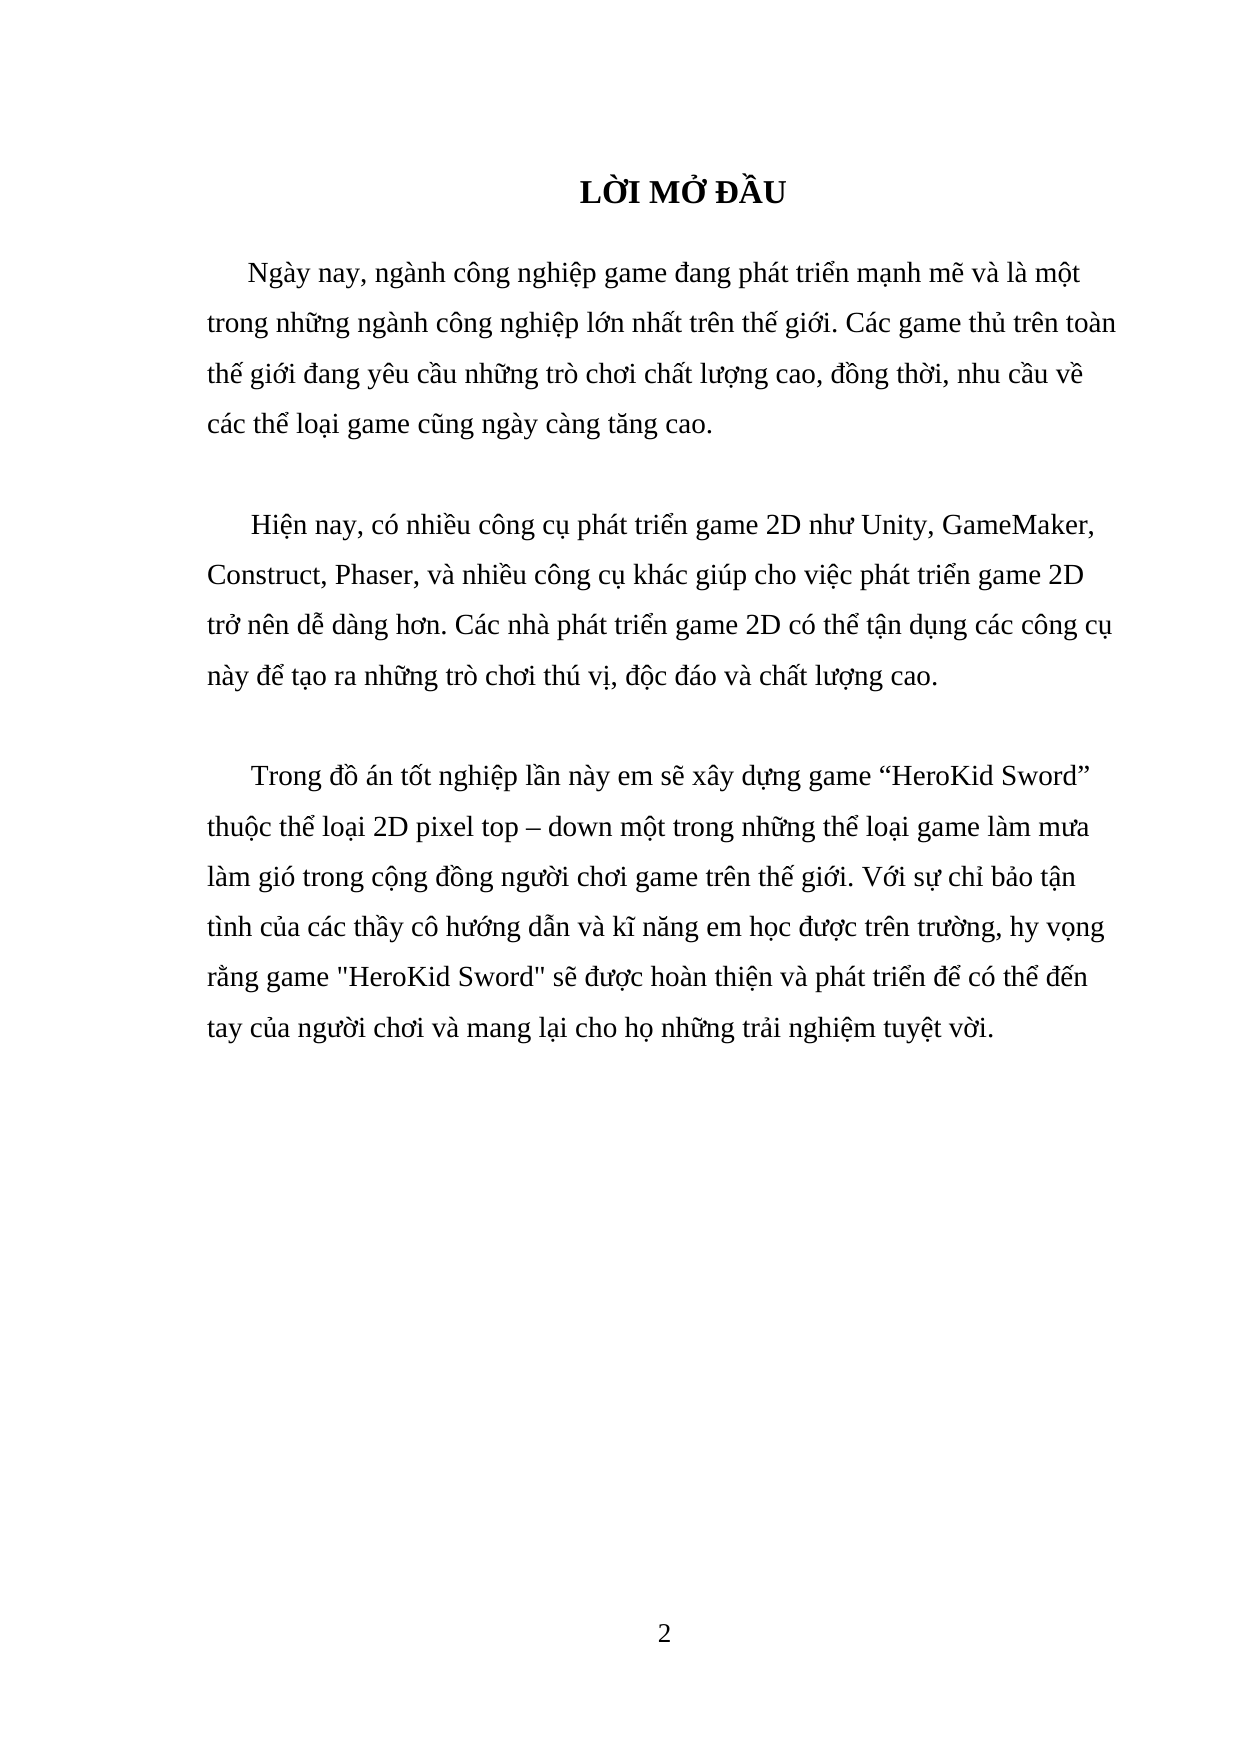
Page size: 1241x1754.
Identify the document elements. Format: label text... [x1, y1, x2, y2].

subtitle LỜI MỞ ĐẦU [244, 173, 1122, 211]
text Ngày nay, ngành công nghiệp game đang phát triển mạnh mẽ và là một trong những ngành công nghiệp lớn nhất trên thế giới. Các game thủ trên toàn thế giới đang yêu cầu những trò chơi chất lượng cao, đồng thời, nhu cầu về các thể loại game cũng ngày càng tăng cao. [207, 255, 1122, 440]
text Trong đồ án tốt nghiệp lần này em sẽ xây dựng game “HeroKid Sword” thuộc thể loại 2D pixel top – down một trong những thể loại game làm mưa làm gió trong cộng đồng người chơi game trên thế giới. Với sự chỉ bảo tận tình của các thầy cô hướng dẫn và kĩ năng em học được trên trường, hy vọng rằng game "HeroKid Sword" sẽ được hoàn thiện và phát triển để có thể đến tay của người chơi và mang lại cho họ những trải nghiệm tuyệt vời. [207, 758, 1122, 1043]
text Hiện nay, có nhiều công cụ phát triển game 2D như Unity, GameMaker, Construct, Phaser, và nhiều công cụ khác giúp cho việc phát triển game 2D trở nên dễ dàng hơn. Các nhà phát triển game 2D có thể tận dụng các công cụ này để tạo ra những trò chơi thú vị, độc đáo và chất lượng cao. [207, 507, 1122, 691]
